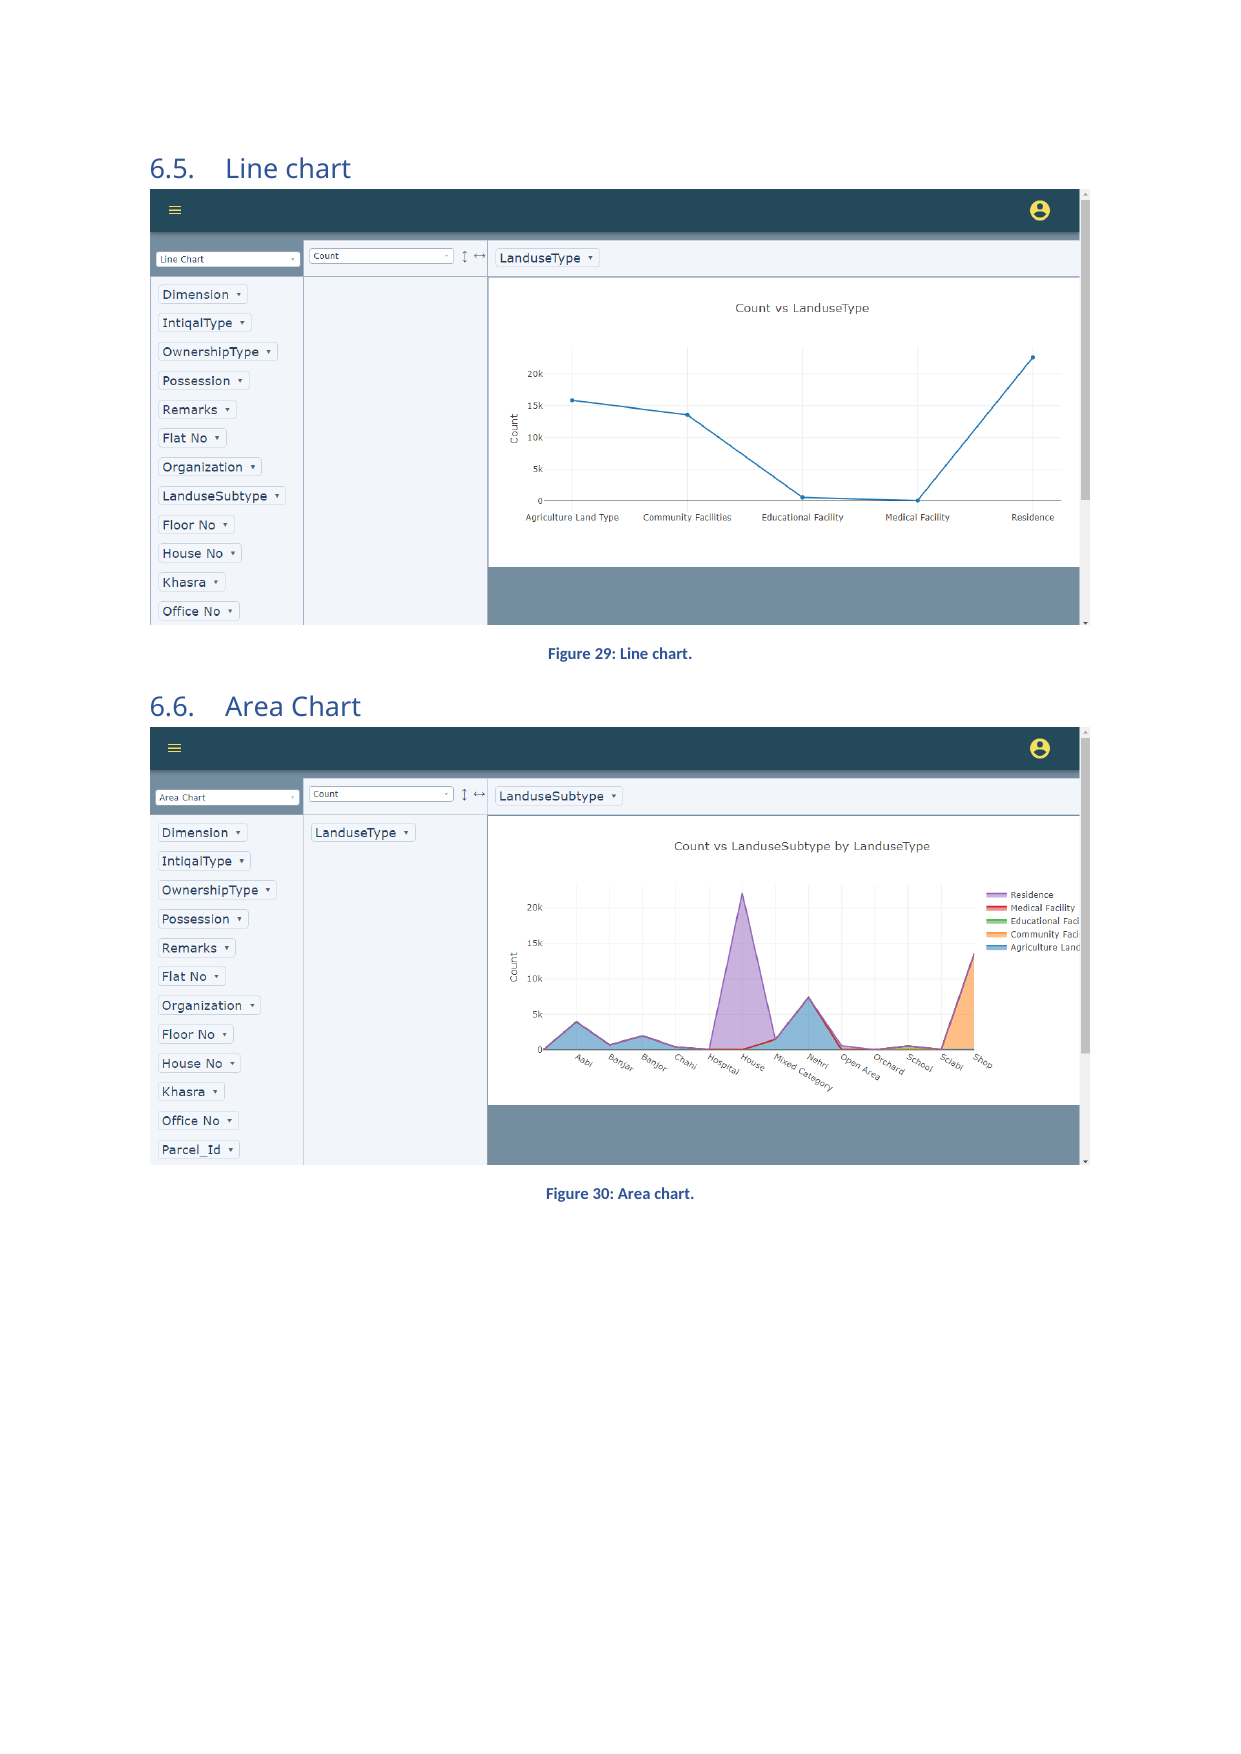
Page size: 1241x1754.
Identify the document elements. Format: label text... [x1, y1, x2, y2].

picture [150, 189, 1091, 625]
subtitle Area Chart [149, 688, 1090, 725]
text Figure 29: Line chart. [150, 644, 1090, 664]
text Figure 30: Area chart. [150, 1183, 1090, 1203]
subtitle Line chart [149, 150, 1090, 187]
picture [150, 727, 1091, 1165]
